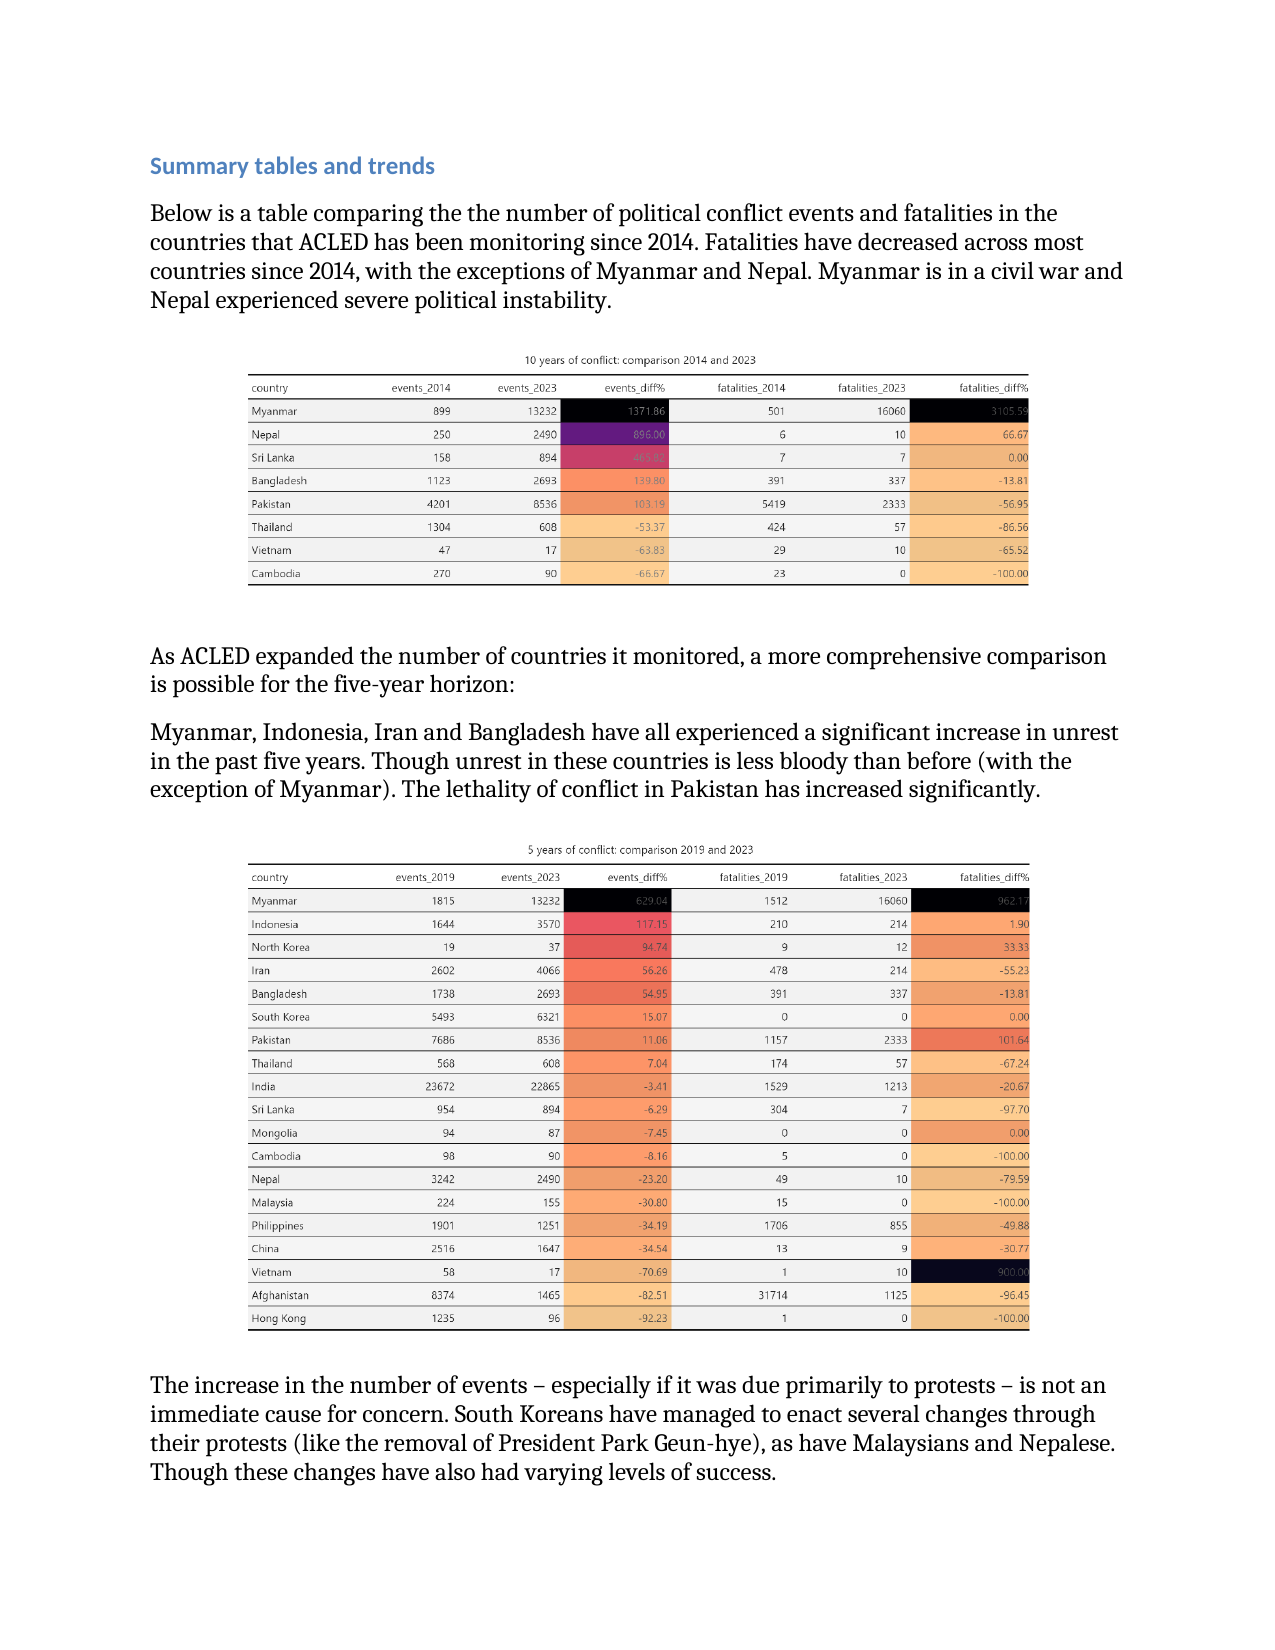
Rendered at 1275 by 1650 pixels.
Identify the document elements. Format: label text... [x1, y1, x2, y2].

picture [150, 333, 1125, 623]
text Myanmar, Indonesia, Iran and Bangladesh have all experienced a significant increase in unrest in the past five years. Though unrest in these countries is less bloody than before (with the exception of Myanmar). The lethality of conflict in Pakistan has increased significantly. [150, 718, 1125, 804]
text The increase in the number of events – especially if it was due primarily to protests – is not an immediate cause for concern. South Koreans have managed to enact several changes through their protests (like the removal of President Park Geun-hye), as have Malaysians and Nepalese. Though these changes have also had varying levels of success. [150, 1371, 1125, 1486]
picture [150, 822, 1125, 1353]
text As ACLED expanded the number of countries it monitored, a more comprehensive comparison is possible for the five-year horizon: [150, 642, 1125, 699]
subtitle Summary tables and trends [150, 150, 1125, 181]
text Below is a table comparing the the number of political conflict events and fatalities in the countries that ACLED has been monitoring since 2014. Fatalities have decreased across most countries since 2014, with the exceptions of Myanmar and Nepal. Myanmar is in a civil war and Nepal experienced severe political instability. [150, 199, 1125, 314]
